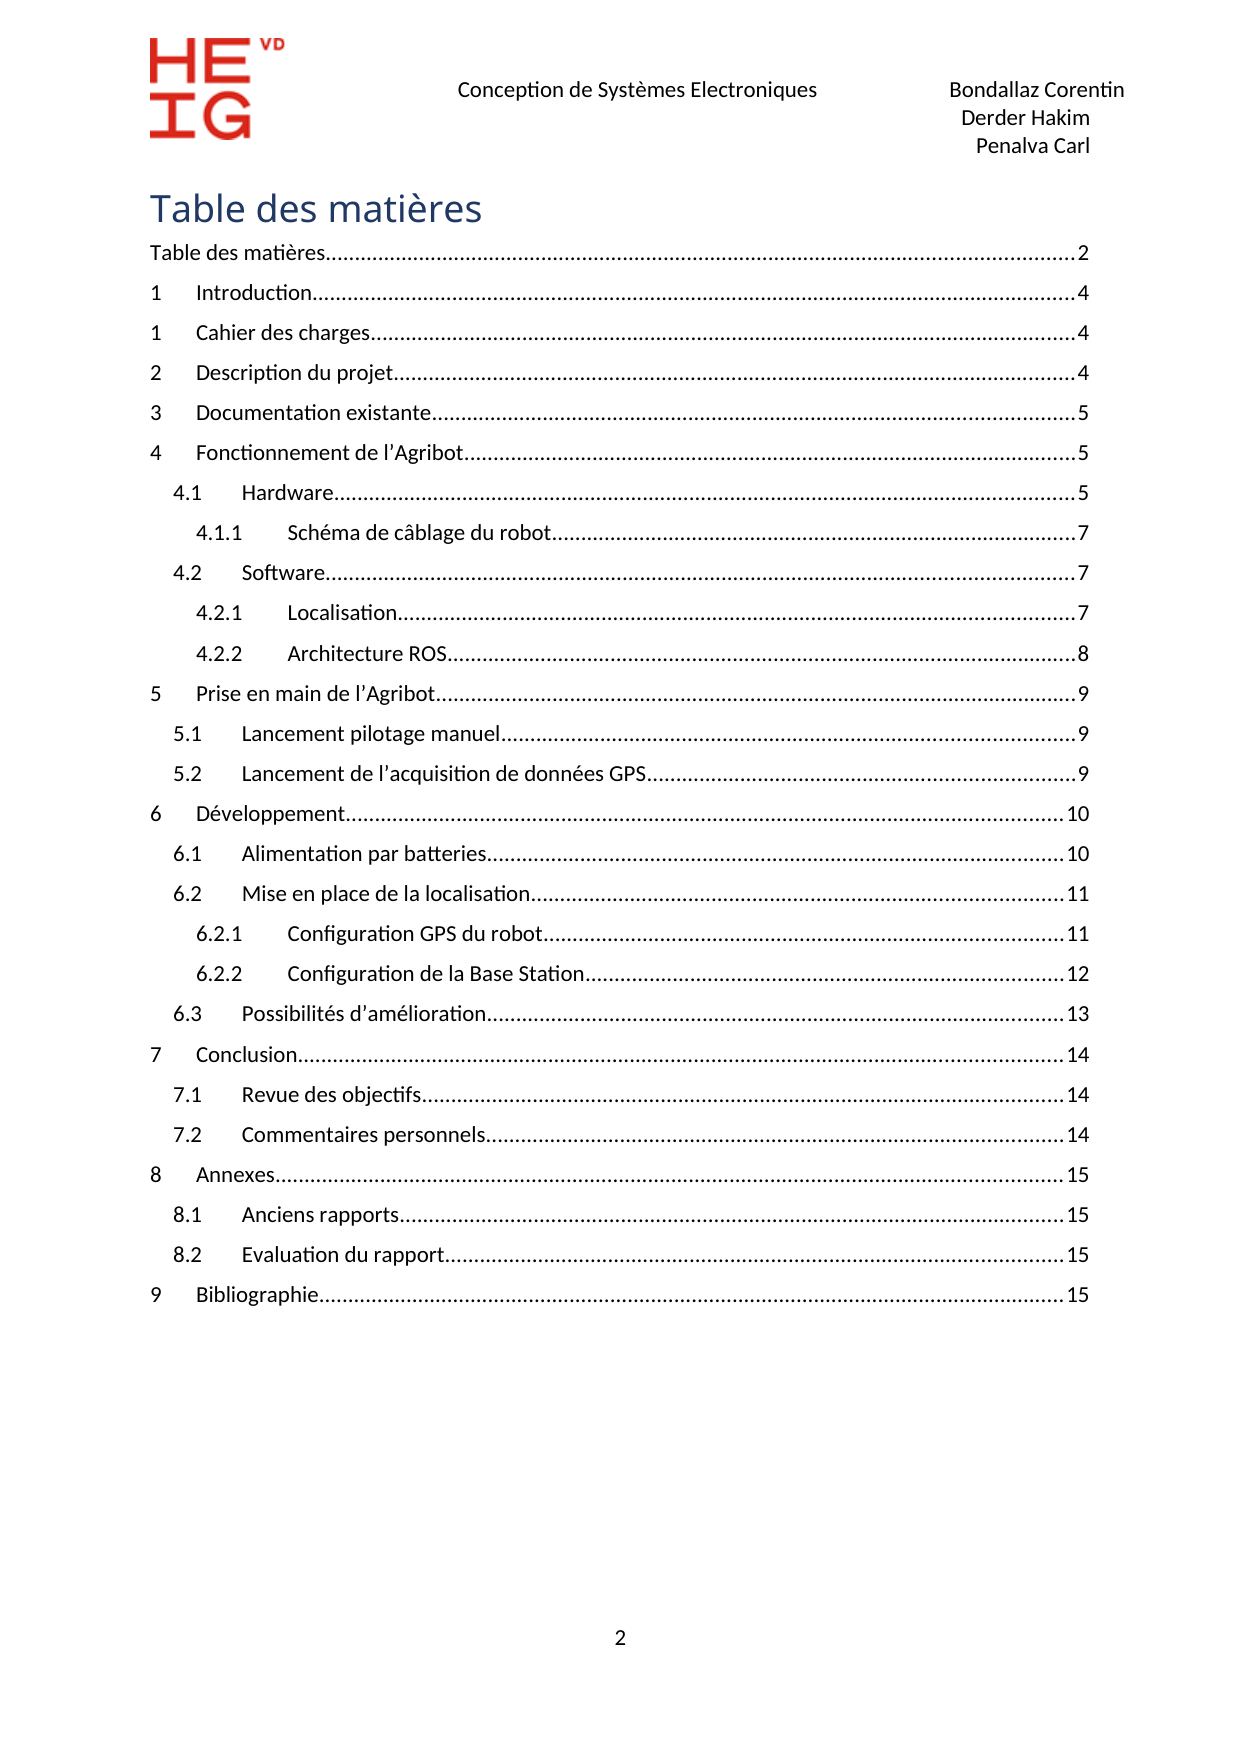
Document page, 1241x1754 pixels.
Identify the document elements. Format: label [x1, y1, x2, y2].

picture [150, 38, 285, 140]
